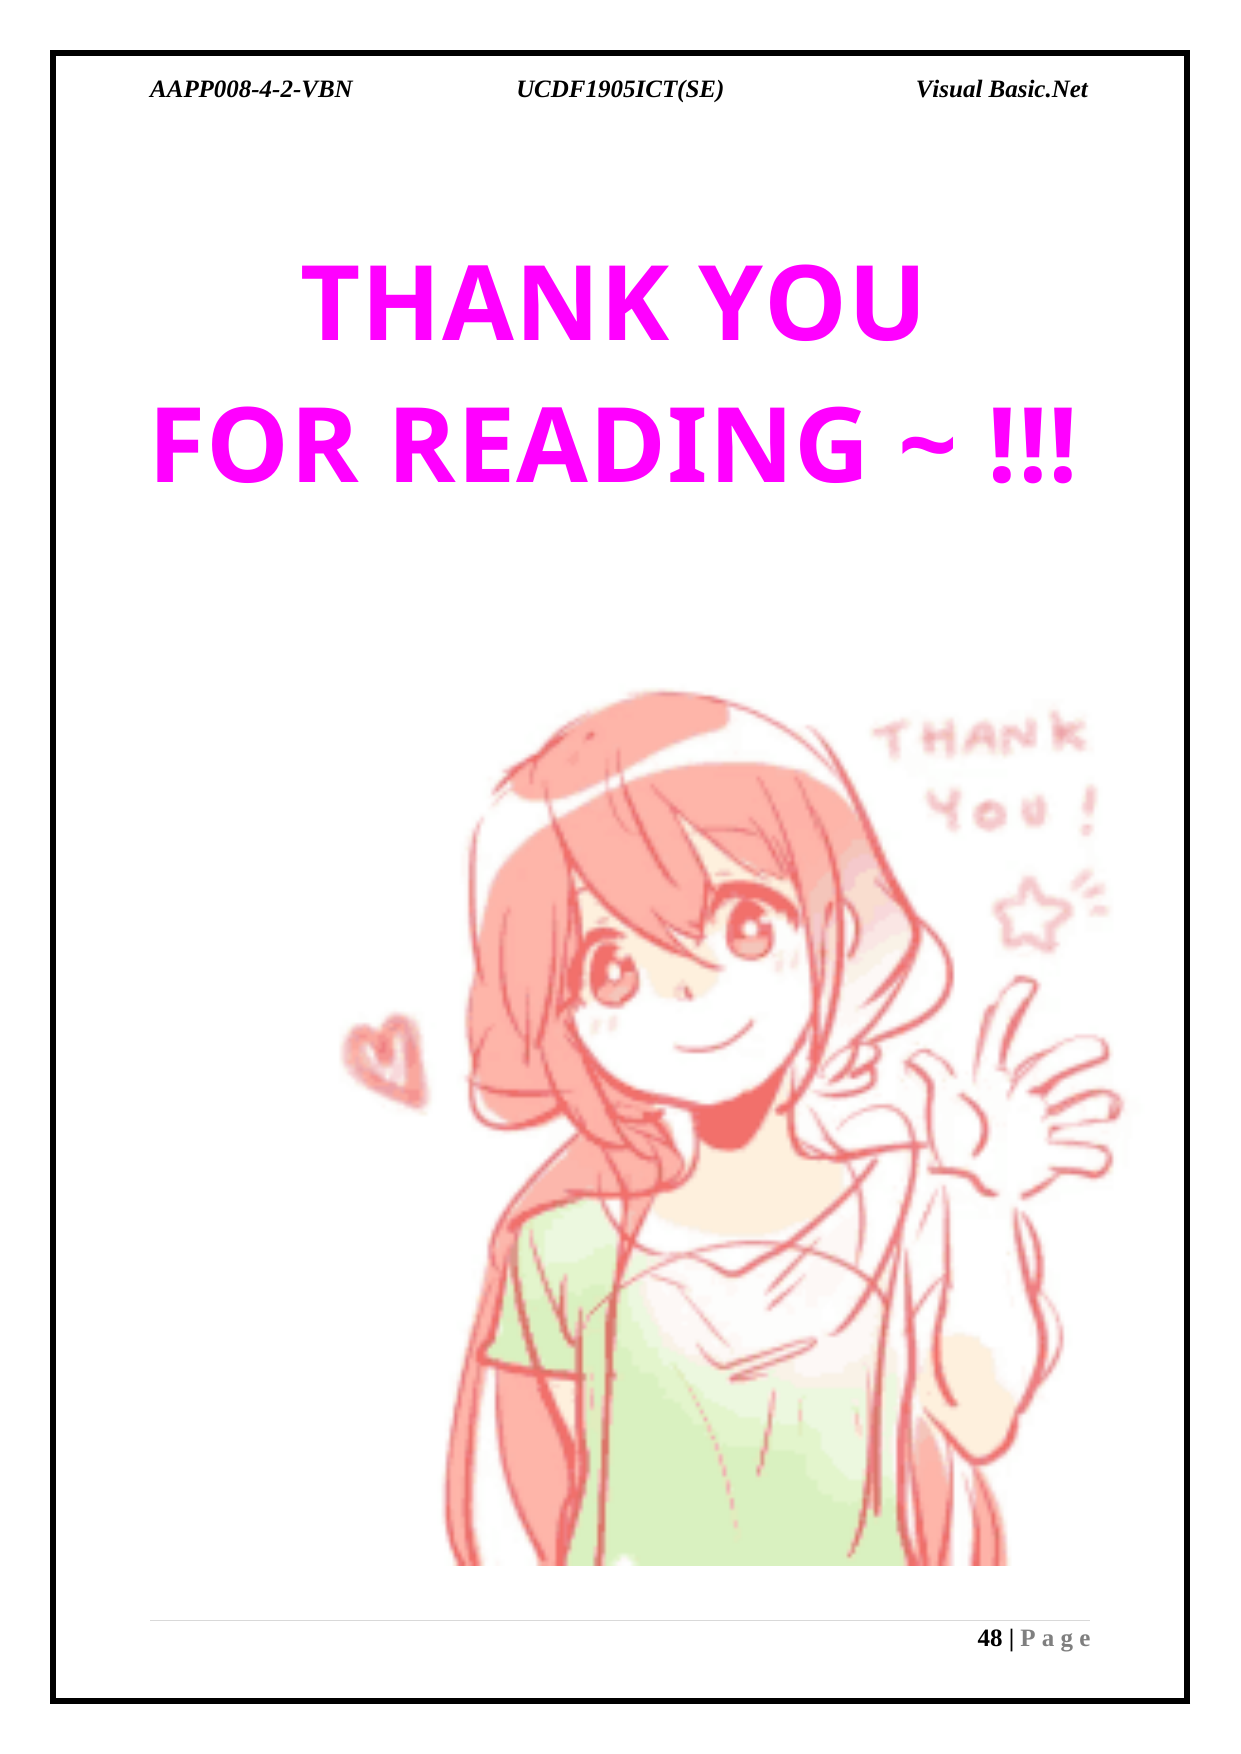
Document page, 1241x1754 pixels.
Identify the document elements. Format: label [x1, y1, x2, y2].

picture [315, 676, 1148, 1566]
